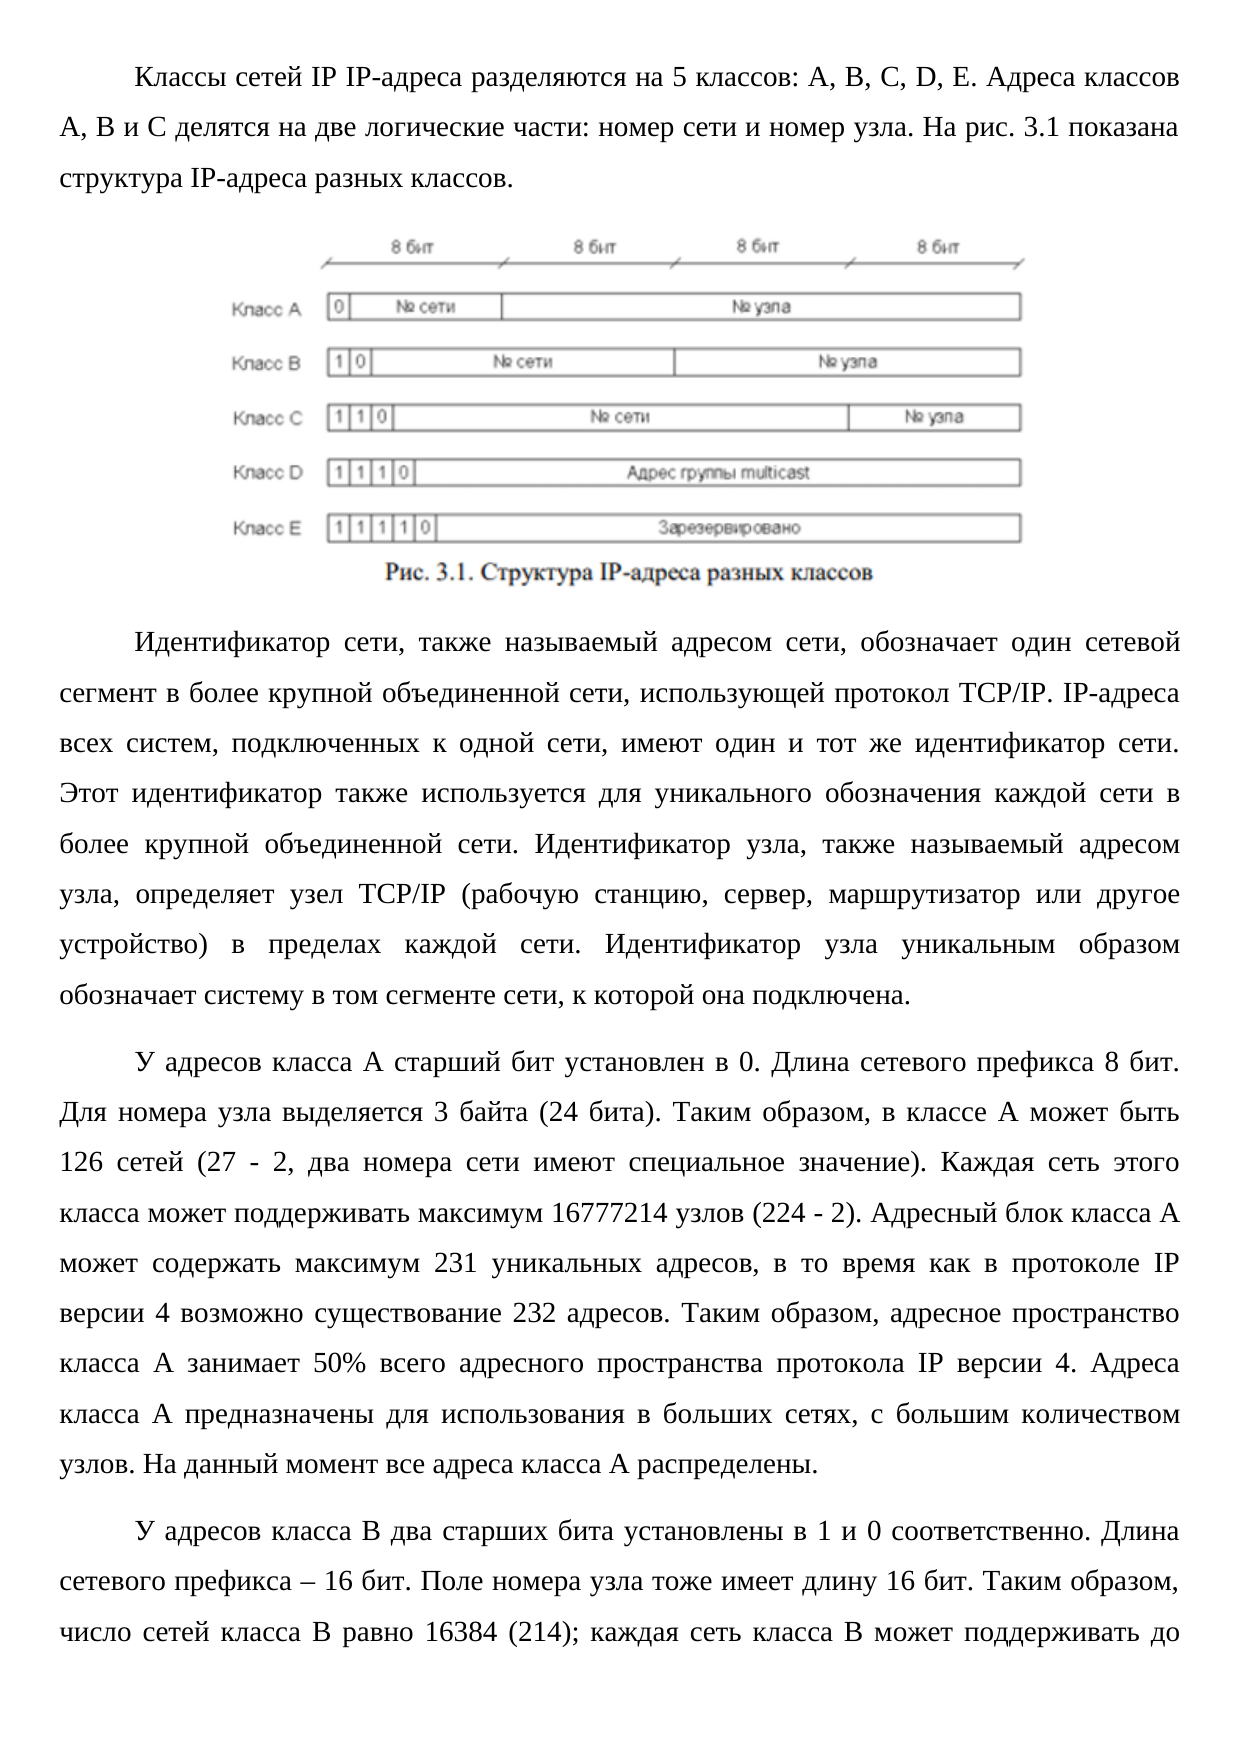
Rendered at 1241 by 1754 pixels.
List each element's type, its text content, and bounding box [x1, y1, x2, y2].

text У адресов класса A старший бит установлен в 0. Длина сетевого префикса 8 бит. Для номера узла выделяется 3 байта (24 бита). Таким образом, в классе A может быть 126 сетей (27 - 2, два номера сети имеют специальное значение). Каждая сеть этого класса может поддерживать максимум 16777214 узлов (224 - 2). Адресный блок класса A может содержать максимум 231 уникальных адресов, в то время как в протоколе IP версии 4 возможно существование 232 адресов. Таким образом, адресное пространство класса A занимает 50% всего адресного пространства протокола IP версии 4. Адреса класса A предназначены для использования в больших сетях, с большим количеством узлов. На данный момент все адреса класса A распределены. [59, 1044, 1181, 1480]
text Идентификатор сети, также называемый адресом сети, обозначает один сетевой сегмент в более крупной объединенной сети, использующей протокол TCP/IP. IP-адреса всех систем, подключенных к одной сети, имеют один и тот же идентификатор сети. Этот идентификатор также используется для уникального обозначения каждой сети в более крупной объединенной сети. Идентификатор узла, также называемый адресом узла, определяет узел TCP/IP (рабочую станцию, сервер, маршрутизатор или другое устройство) в пределах каждой сети. Идентификатор узла уникальным образом обозначает систему в том сегменте сети, к которой она подключена. [59, 624, 1181, 1010]
picture [213, 226, 1027, 594]
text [59, 1513, 1181, 1647]
text Классы сетей IP IP-адреса разделяются на 5 классов: A, B, C, D, E. Адреса классов A, B и C делятся на две логические части: номер сети и номер узла. На рис. 3.1 показана структура IP-адреса разных классов. [59, 59, 1181, 193]
